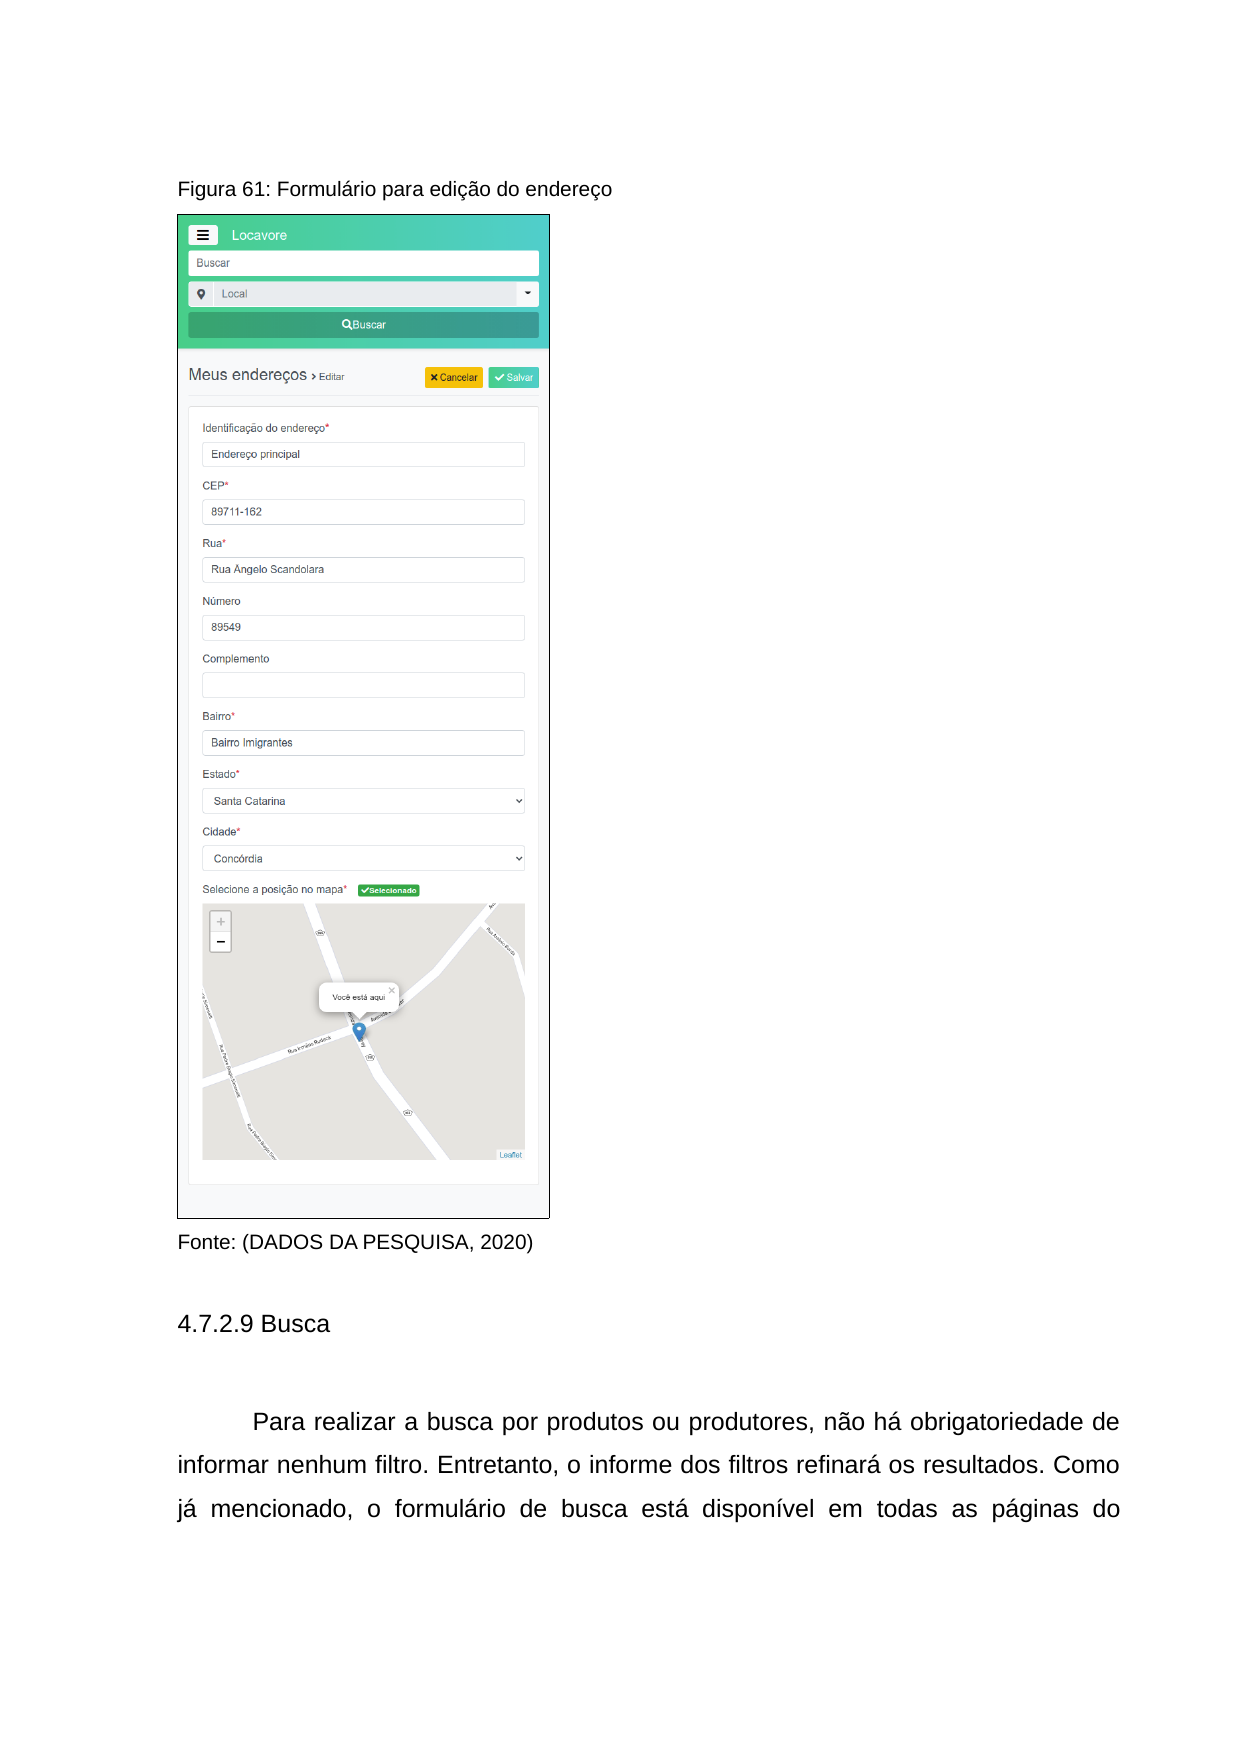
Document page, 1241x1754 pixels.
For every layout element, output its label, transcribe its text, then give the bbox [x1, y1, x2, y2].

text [177, 1407, 1122, 1522]
picture [178, 215, 549, 1217]
text Figura 61: Formulário para edição do endereço [177, 177, 1122, 201]
subtitle 4.7.2.9 Busca [177, 1309, 1122, 1338]
